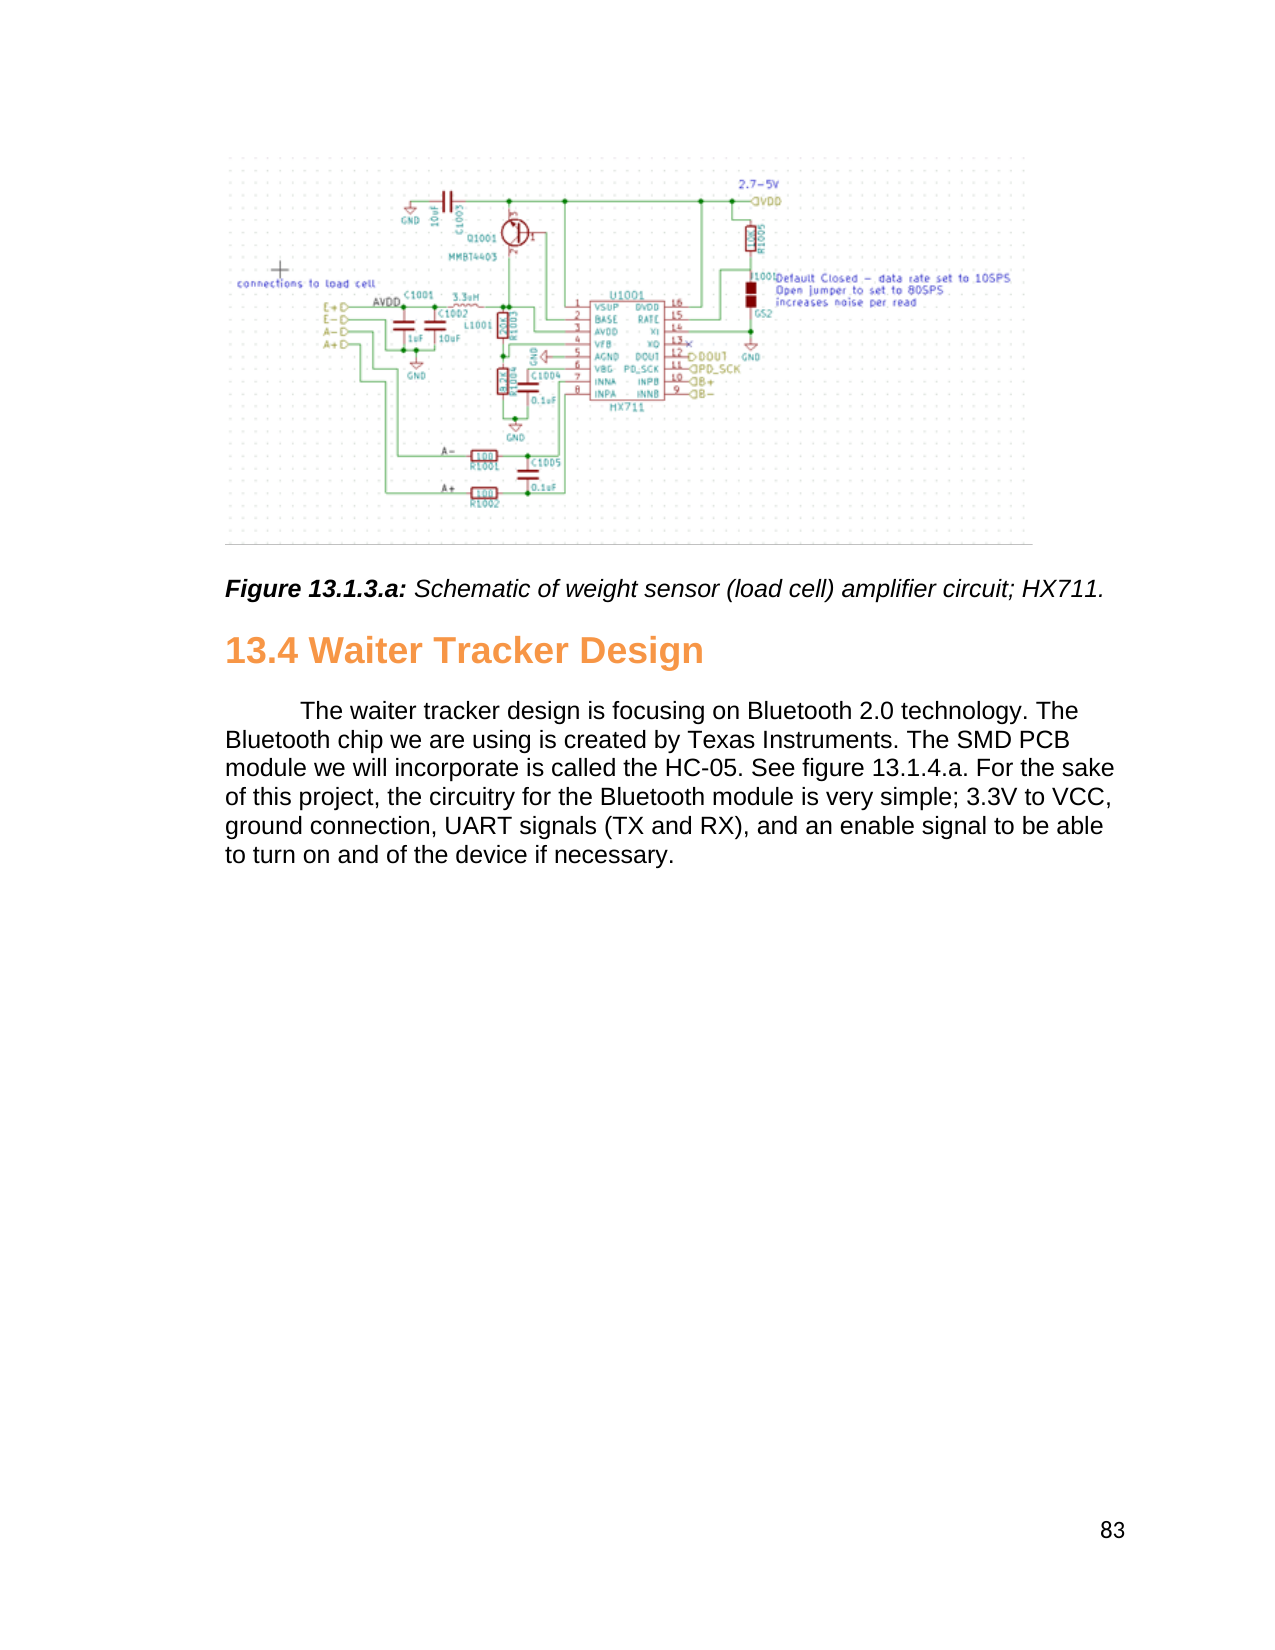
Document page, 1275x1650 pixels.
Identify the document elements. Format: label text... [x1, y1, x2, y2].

subtitle 13.4 Waiter Tracker Design [225, 628, 1125, 671]
picture [225, 150, 1033, 546]
text The waiter tracker design is focusing on Bluetooth 2.0 technology. The Bluetooth chip we are using is created by Texas Instruments. The SMD PCB module we will incorporate is called the HC-05. See figure 13.1.4.a. For the sake of this project, the circuitry for the Bluetooth module is very simple; 3.3V to VCC, ground connection, UART signals (TX and RX), and an enable signal to be able to turn on and of the device if necessary. [225, 696, 1125, 868]
text Figure 13.1.3.a: Schematic of weight sensor (load cell) amplifier circuit; HX711. [225, 574, 1125, 603]
